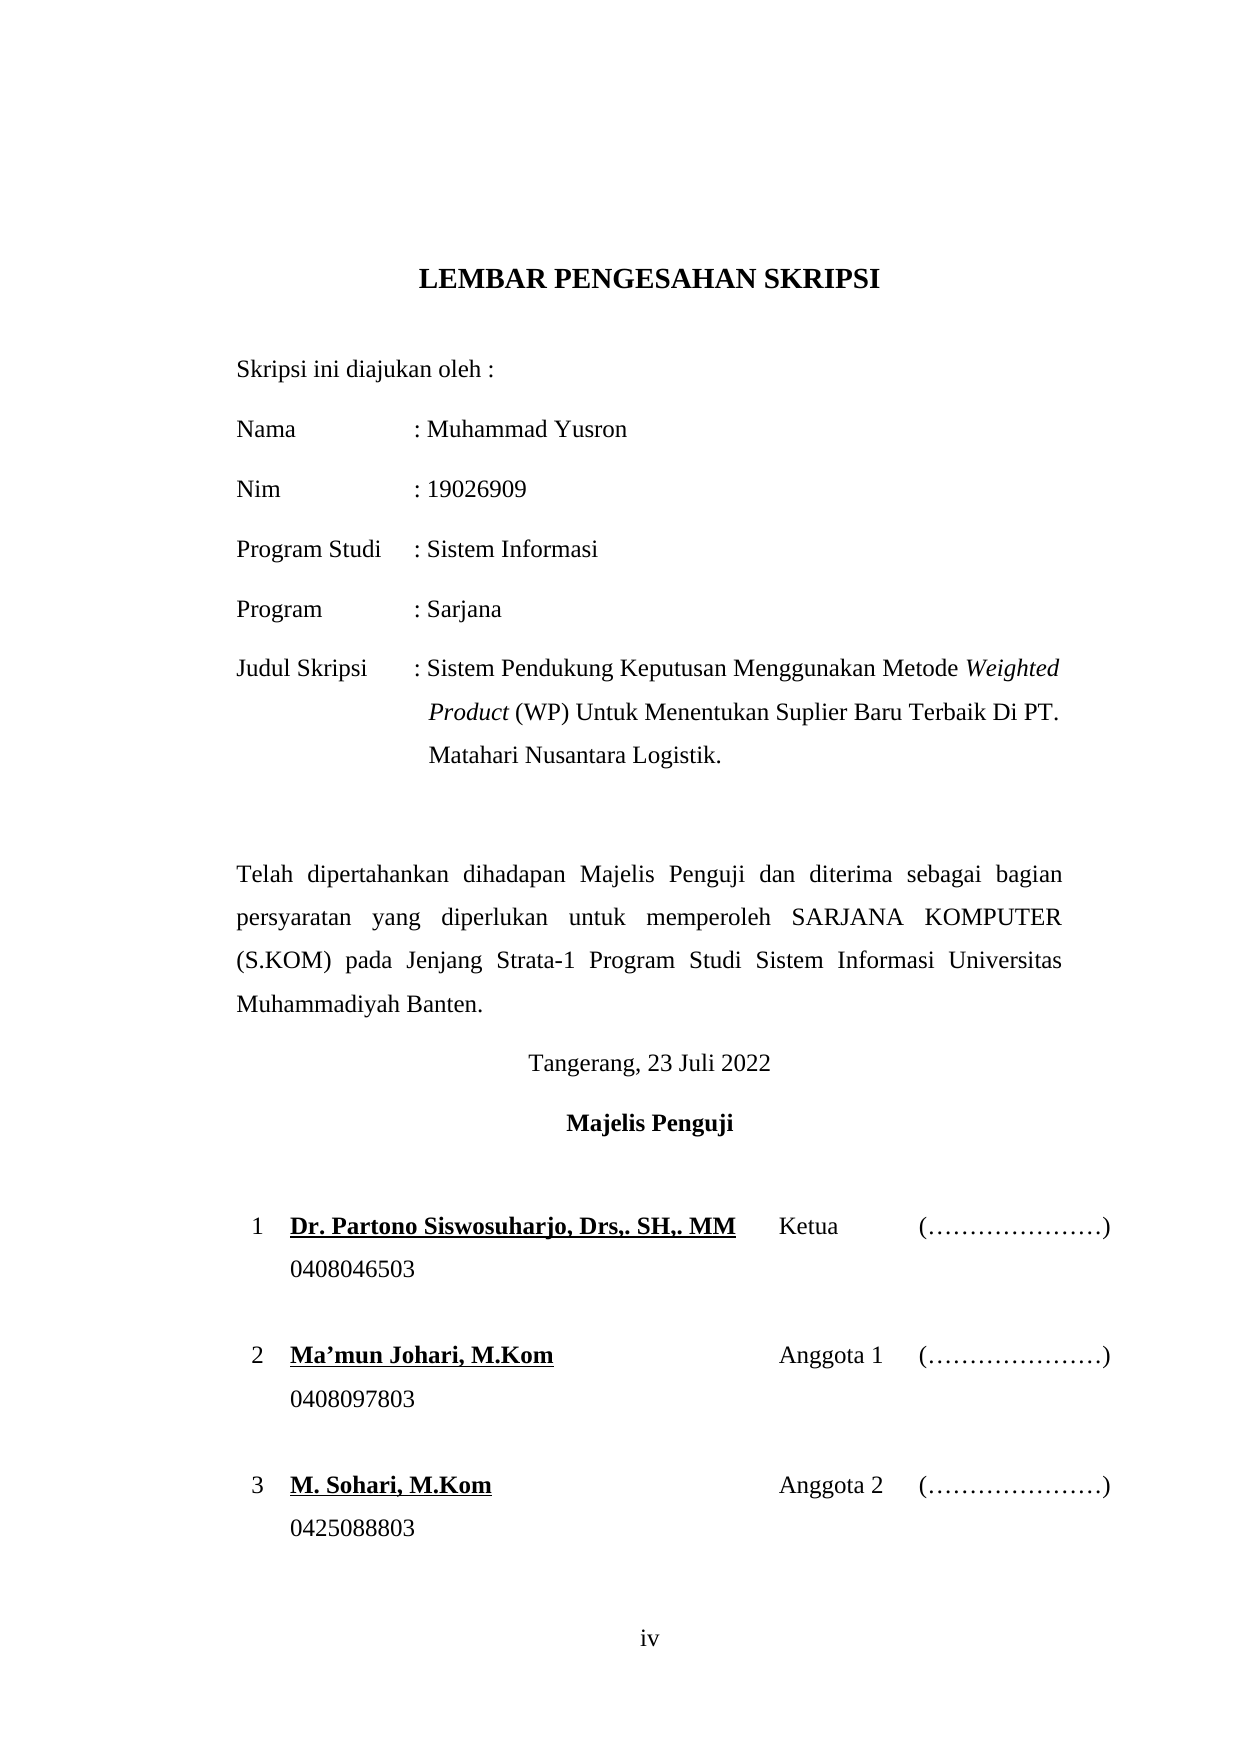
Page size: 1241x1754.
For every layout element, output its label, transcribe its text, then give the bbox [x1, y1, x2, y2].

table_cell 3 [236, 1427, 278, 1556]
text Program Studi : Sistem Informasi [236, 534, 1063, 563]
table_header Dr. Partono Siswosuharjo, Drs,. SH,. MM 0408046503 [279, 1168, 767, 1297]
subtitle Lembar pengesahan skripsi [236, 261, 1063, 295]
text Nim : 19026909 [236, 474, 1063, 503]
table_cell (…………………) [908, 1298, 1122, 1427]
text Program : Sarjana [236, 594, 1063, 622]
text Skripsi ini diajukan oleh : [236, 354, 1063, 383]
table_cell M. Sohari, M.Kom 0425088803 [279, 1427, 767, 1556]
table_header (…………………) [908, 1168, 1122, 1297]
text Majelis Penguji [236, 1108, 1063, 1137]
text Tangerang, 23 Juli 2022 [236, 1048, 1063, 1077]
table_cell 2 [236, 1298, 278, 1427]
table_header Ketua [767, 1168, 907, 1297]
table_header 1 [236, 1168, 278, 1297]
table_cell Anggota 1 [767, 1298, 907, 1427]
table_cell Anggota 2 [767, 1427, 907, 1556]
table_cell Ma’mun Johari, M.Kom 0408097803 [279, 1298, 767, 1427]
table_cell (…………………) [908, 1427, 1122, 1556]
text Nama : Muhammad Yusron [236, 414, 1063, 443]
text Judul Skripsi : Sistem Pendukung Keputusan Menggunakan Metode Weighted Product (WP) Untuk Menentukan Suplier Baru Terbaik Di PT. Matahari Nusantara Logistik. [236, 653, 1063, 768]
text Telah dipertahankan dihadapan Majelis Penguji dan diterima sebagai bagian persyaratan yang diperlukan untuk memperoleh SARJANA KOMPUTER (S.KOM) pada Jenjang Strata-1 Program Studi Sistem Informasi Universitas Muhammadiyah Banten. [236, 859, 1063, 1017]
